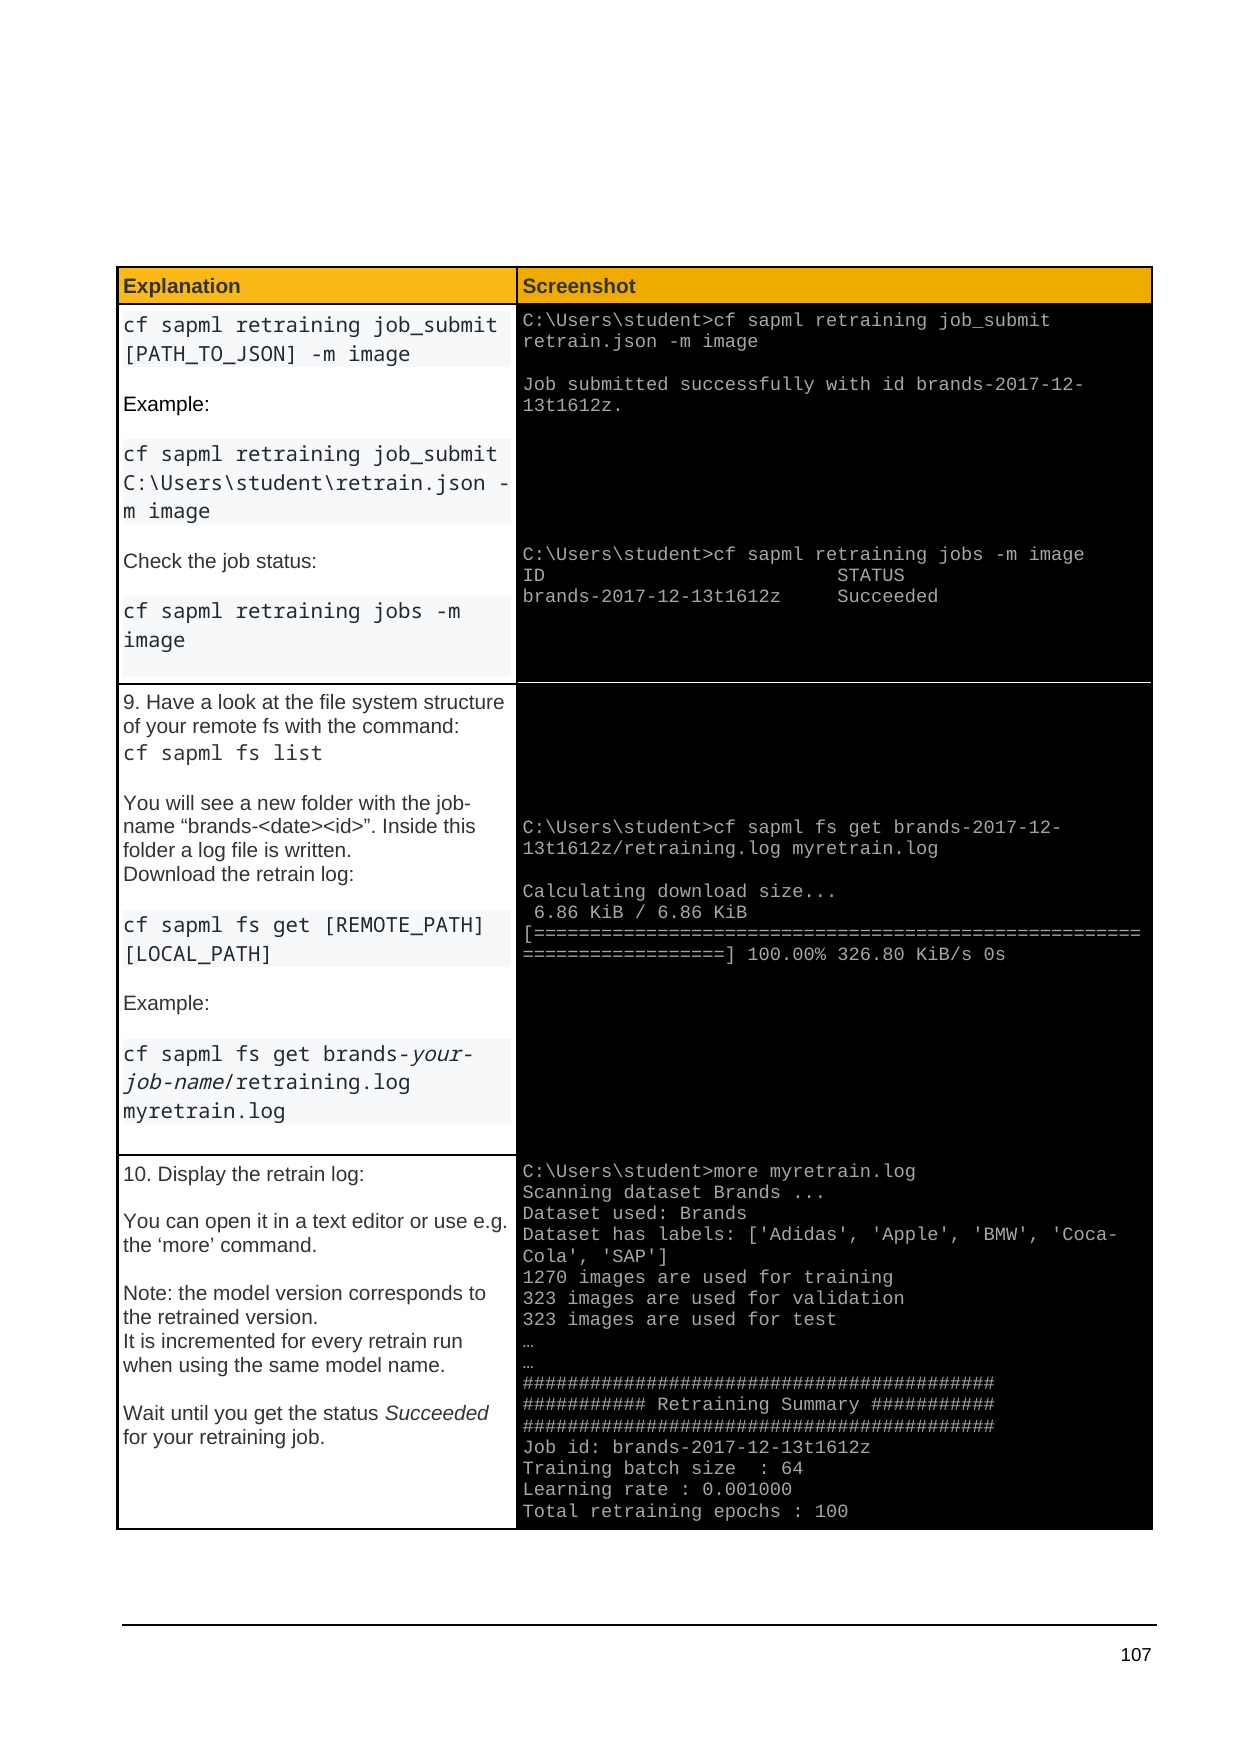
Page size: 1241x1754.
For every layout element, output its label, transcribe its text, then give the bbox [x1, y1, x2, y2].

table_cell 9. Have a look at the file system structure of your remote fs with the command: cf sapml fs list You will see a new folder with the job-name “brands-<date><id>”. Inside this folder a log file is written. Download the retrain log: cf sapml fs get [REMOTE_PATH] [LOCAL_PATH] Example: cf sapml fs get brands-your-job-name/retraining.log myretrain.log [119, 685, 516, 1154]
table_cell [518, 305, 1151, 682]
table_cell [518, 1156, 1151, 1528]
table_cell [119, 1156, 516, 1528]
table_cell C:\Users\student>cf sapml fs get brands-2017-12-13t1612z/retraining.log myretrain.log Calculating download size... 6.86 KiB / 6.86 KiB [========================================================================] 100.00% 326.80 KiB/s 0s [518, 685, 1151, 1154]
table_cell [119, 305, 516, 682]
table_header Explanation [119, 268, 516, 303]
table_header Screenshot [518, 268, 1151, 303]
